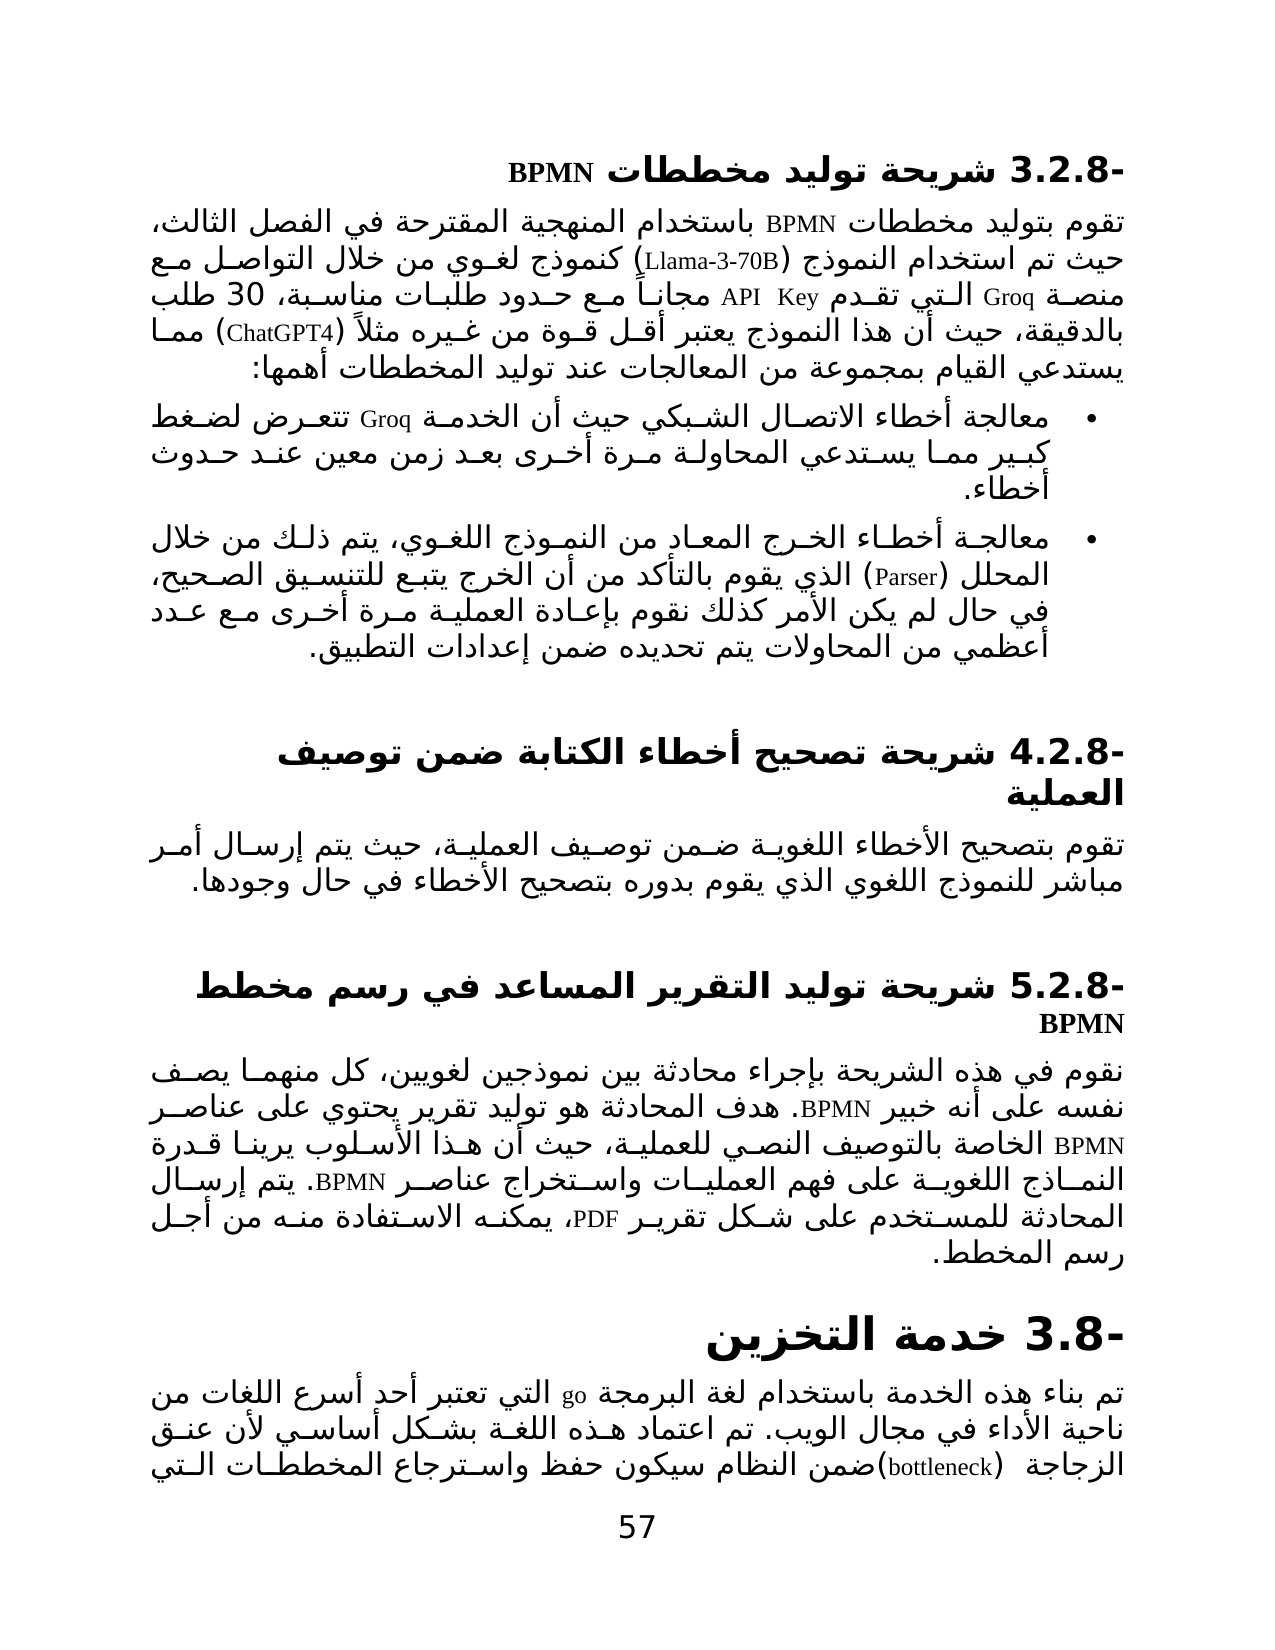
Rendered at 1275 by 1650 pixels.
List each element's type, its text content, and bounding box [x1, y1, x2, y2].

text -5.2.8 شريحة توليد التقرير المساعد في رسم مخطط BPMN [150, 965, 1125, 1040]
text -3.8 خدمة التخزين [150, 1308, 1125, 1361]
text نقوم في هذه الشريحة بإجراء محادثة بين نموذجين لغويين، كل منهما يصف نفسه على أنه خبير BPMN. هدف المحادثة هو توليد تقرير يحتوي على عناصر BPMN الخاصة بالتوصيف النصي للعملية، حيث أن هذا الأسلوب يرينا قدرة النماذج اللغوية على فهم العمليات واستخراج عناصر BPMN. يتم إرسال المحادثة للمستخدم على شكل تقرير PDF، يمكنه الاستفادة منه من أجل رسم المخطط. [150, 1052, 1125, 1271]
text -3.2.8 شريحة توليد مخططات BPMN [150, 150, 1125, 191]
text -4.2.8 شريحة تصحيح أخطاء الكتابة ضمن توصيف العملية [150, 731, 1125, 814]
text تقوم بتوليد مخططات BPMN باستخدام المنهجية المقترحة في الفصل الثالث، حيث تم استخدام النموذج (Llama-3-70B) كنموذج لغوي من خلال التواصل مع منصة Groq التي تقدم API Key مجاناً مع حدود طلبات مناسبة، 30 طلب بالدقيقة، حيث أن هذا النموذج يعتبر أقل قوة من غيره مثلاً (ChatGPT4) مما يستدعي القيام بمجموعة من المعالجات عند توليد المخططات أهمها: [150, 204, 1125, 386]
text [150, 1374, 1125, 1483]
list معالجة أخطاء الاتصال الشبكي حيث أن الخدمة Groq تتعرض لضغط كبير مما يستدعي المحاولة مرة أخرى بعد زمن معين عند حدوث أخطاء. [150, 398, 1087, 507]
text تقوم بتصحيح الأخطاء اللغوية ضمن توصيف العملية، حيث يتم إرسال أمر مباشر للنموذج اللغوي الذي يقوم بدوره بتصحيح الأخطاء في حال وجودها. [150, 826, 1125, 899]
list معالجة أخطاء الخرج المعاد من النموذج اللغوي، يتم ذلك من خلال المحلل (Parser) الذي يقوم بالتأكد من أن الخرج يتبع للتنسيق الصحيح، في حال لم يكن الأمر كذلك نقوم بإعادة العملية مرة أخرى مع عدد أعظمي من المحاولات يتم تحديده ضمن إعدادات التطبيق. [150, 519, 1087, 665]
